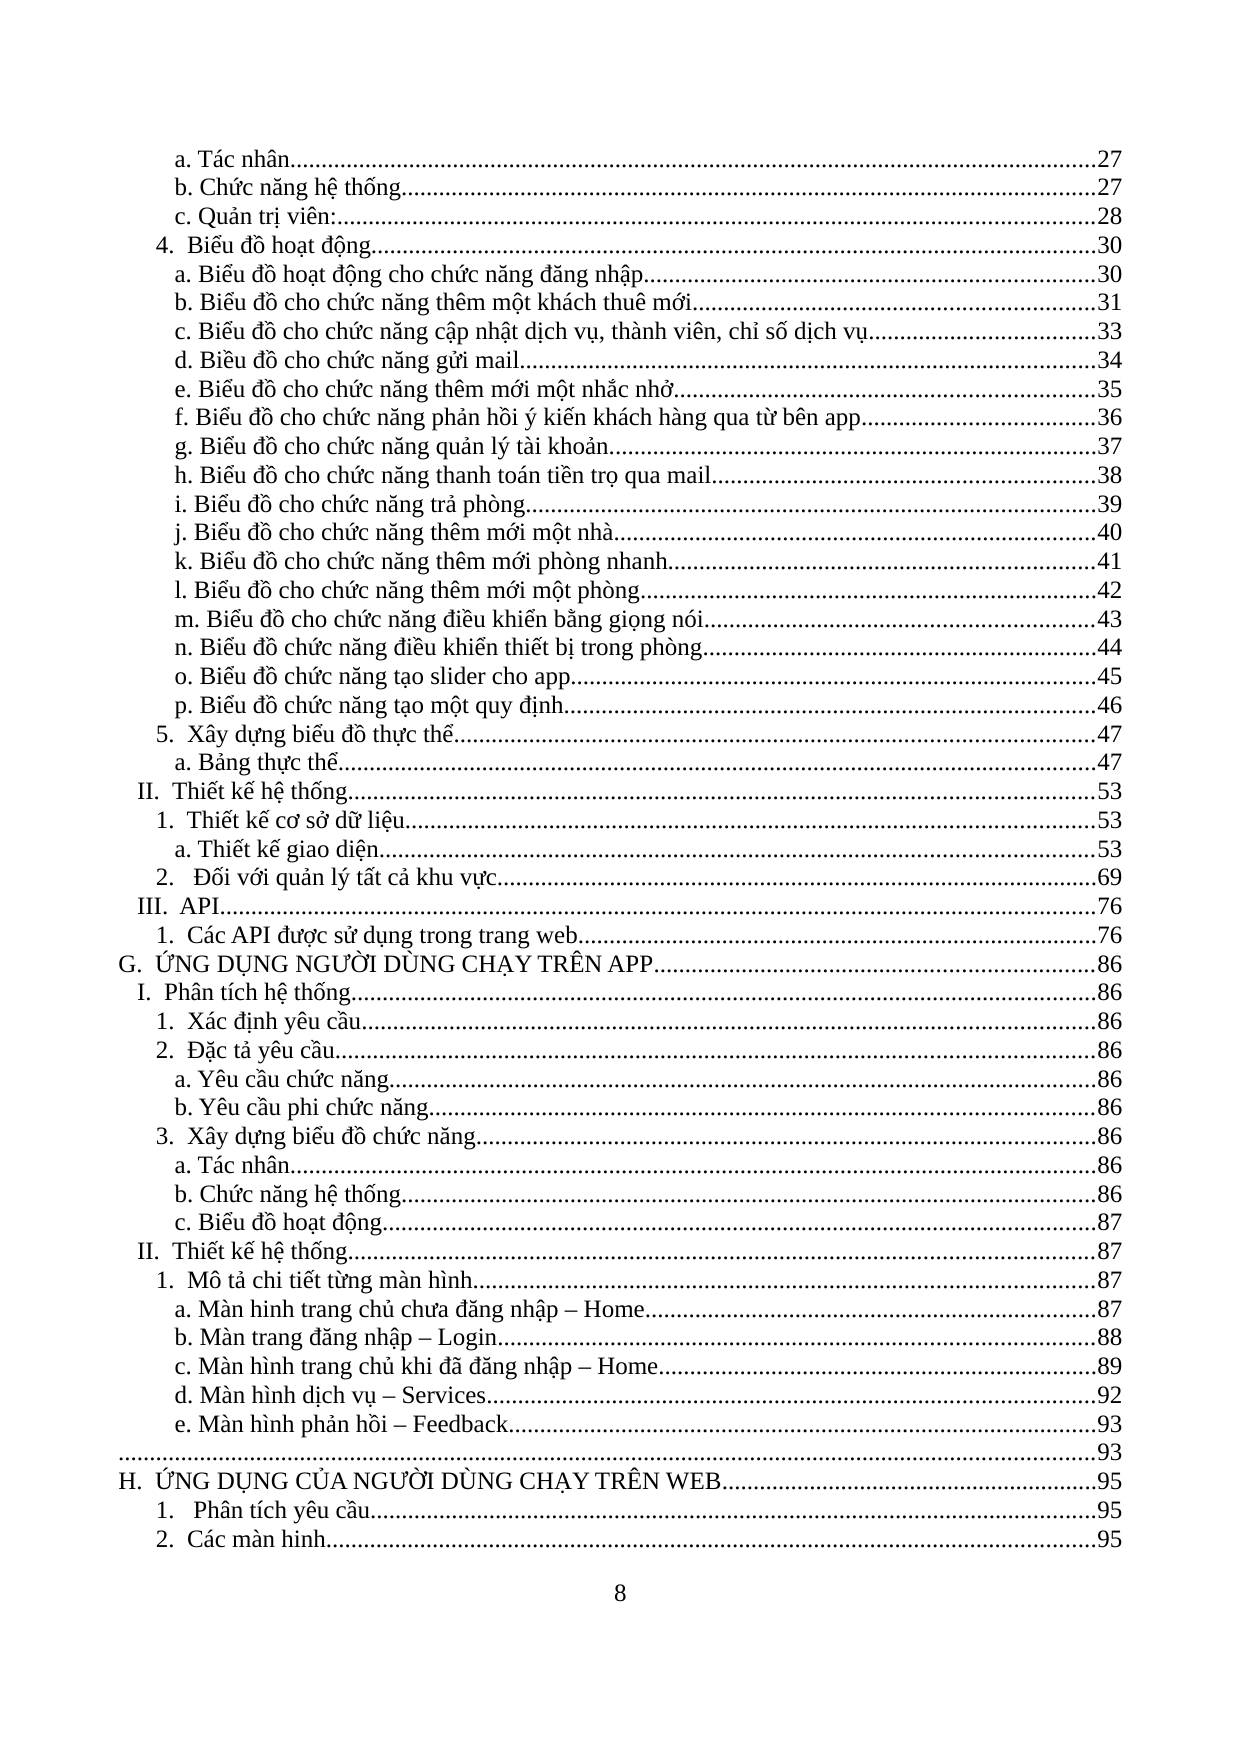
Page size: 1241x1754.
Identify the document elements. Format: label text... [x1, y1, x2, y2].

text c. Màn hình trang chủ khi đã đăng nhập – Home 89 [118, 1351, 1122, 1380]
text 1. Phân tích yêu cầu 95 [118, 1495, 1122, 1524]
text i. Biểu đồ cho chức năng trả phòng 39 [118, 489, 1122, 517]
text a. Tác nhân 86 [118, 1150, 1122, 1179]
text 2. Đặc tả yêu cầu 86 [118, 1035, 1122, 1064]
text b. Yêu cầu phi chức năng 86 [118, 1092, 1122, 1121]
text 4. Biểu đồ hoạt động 30 [118, 230, 1122, 259]
text 1. Mô tả chi tiết từng màn hình 87 [118, 1265, 1122, 1294]
text d. Màn hình dịch vụ – Services 92 [118, 1380, 1122, 1409]
text a. Bảng thực thể 47 [118, 747, 1122, 776]
text f. Biểu đồ cho chức năng phản hồi ý kiến khách hàng qua từ bên app 36 [118, 402, 1122, 431]
text 5. Xây dựng biểu đồ thực thể 47 [118, 719, 1122, 747]
text I. Phân tích hệ thống 86 [118, 977, 1122, 1006]
text l. Biểu đồ cho chức năng thêm mới một phòng 42 [118, 575, 1122, 604]
text b. Màn trang đăng nhập – Login 88 [118, 1322, 1122, 1351]
text m. Biểu đồ cho chức năng điều khiển bằng giọng nói 43 [118, 604, 1122, 632]
text II. Thiết kế hệ thống 53 [118, 776, 1122, 805]
text H. ỨNG DỤNG CỦA NGƯỜI DÙNG CHẠY TRÊN WEB 95 [118, 1466, 1122, 1495]
text II. Thiết kế hệ thống 87 [118, 1236, 1122, 1265]
text 1. Thiết kế cơ sở dữ liệu 53 [118, 805, 1122, 834]
text 93 [118, 1437, 1122, 1466]
text o. Biểu đồ chức năng tạo slider cho app 45 [118, 661, 1122, 690]
text j. Biểu đồ cho chức năng thêm mới một nhà 40 [118, 517, 1122, 546]
text 1. Xác định yêu cầu 86 [118, 1006, 1122, 1035]
text c. Biểu đồ cho chức năng cập nhật dịch vụ, thành viên, chỉ số dịch vụ 33 [118, 316, 1122, 345]
text d. Biều đồ cho chức năng gửi mail 34 [118, 345, 1122, 374]
text a. Yêu cầu chức năng 86 [118, 1064, 1122, 1092]
text c. Biểu đồ hoạt động 87 [118, 1207, 1122, 1236]
text a. Biểu đồ hoạt động cho chức năng đăng nhập 30 [118, 259, 1122, 287]
text e. Biểu đồ cho chức năng thêm mới một nhắc nhở 35 [118, 374, 1122, 402]
text a. Tác nhân 27 [118, 144, 1122, 172]
text III. API 76 [118, 891, 1122, 920]
text e. Màn hình phản hồi – Feedback 93 [118, 1409, 1122, 1437]
text k. Biểu đồ cho chức năng thêm mới phòng nhanh 41 [118, 546, 1122, 575]
text p. Biểu đồ chức năng tạo một quy định 46 [118, 690, 1122, 719]
text a. Thiết kế giao diện 53 [118, 834, 1122, 862]
text b. Biểu đồ cho chức năng thêm một khách thuê mới 31 [118, 287, 1122, 316]
text b. Chức năng hệ thống 86 [118, 1179, 1122, 1207]
text 1. Các API được sử dụng trong trang web 76 [118, 920, 1122, 949]
text 3. Xây dựng biểu đồ chức năng 86 [118, 1121, 1122, 1150]
text 2. Các màn hinh 95 [118, 1524, 1122, 1552]
text g. Biểu đồ cho chức năng quản lý tài khoản. 37 [118, 431, 1122, 460]
text h. Biểu đồ cho chức năng thanh toán tiền trọ qua mail 38 [118, 460, 1122, 489]
text c. Quản trị viên: 28 [118, 201, 1122, 230]
text a. Màn hinh trang chủ chưa đăng nhập – Home 87 [118, 1294, 1122, 1322]
text n. Biểu đồ chức năng điều khiển thiết bị trong phòng 44 [118, 632, 1122, 661]
text 2. Đối với quản lý tất cả khu vực 69 [118, 862, 1122, 891]
text b. Chức năng hệ thống 27 [118, 172, 1122, 201]
text G. ỨNG DỤNG NGƯỜI DÙNG CHẠY TRÊN APP 86 [118, 949, 1122, 977]
